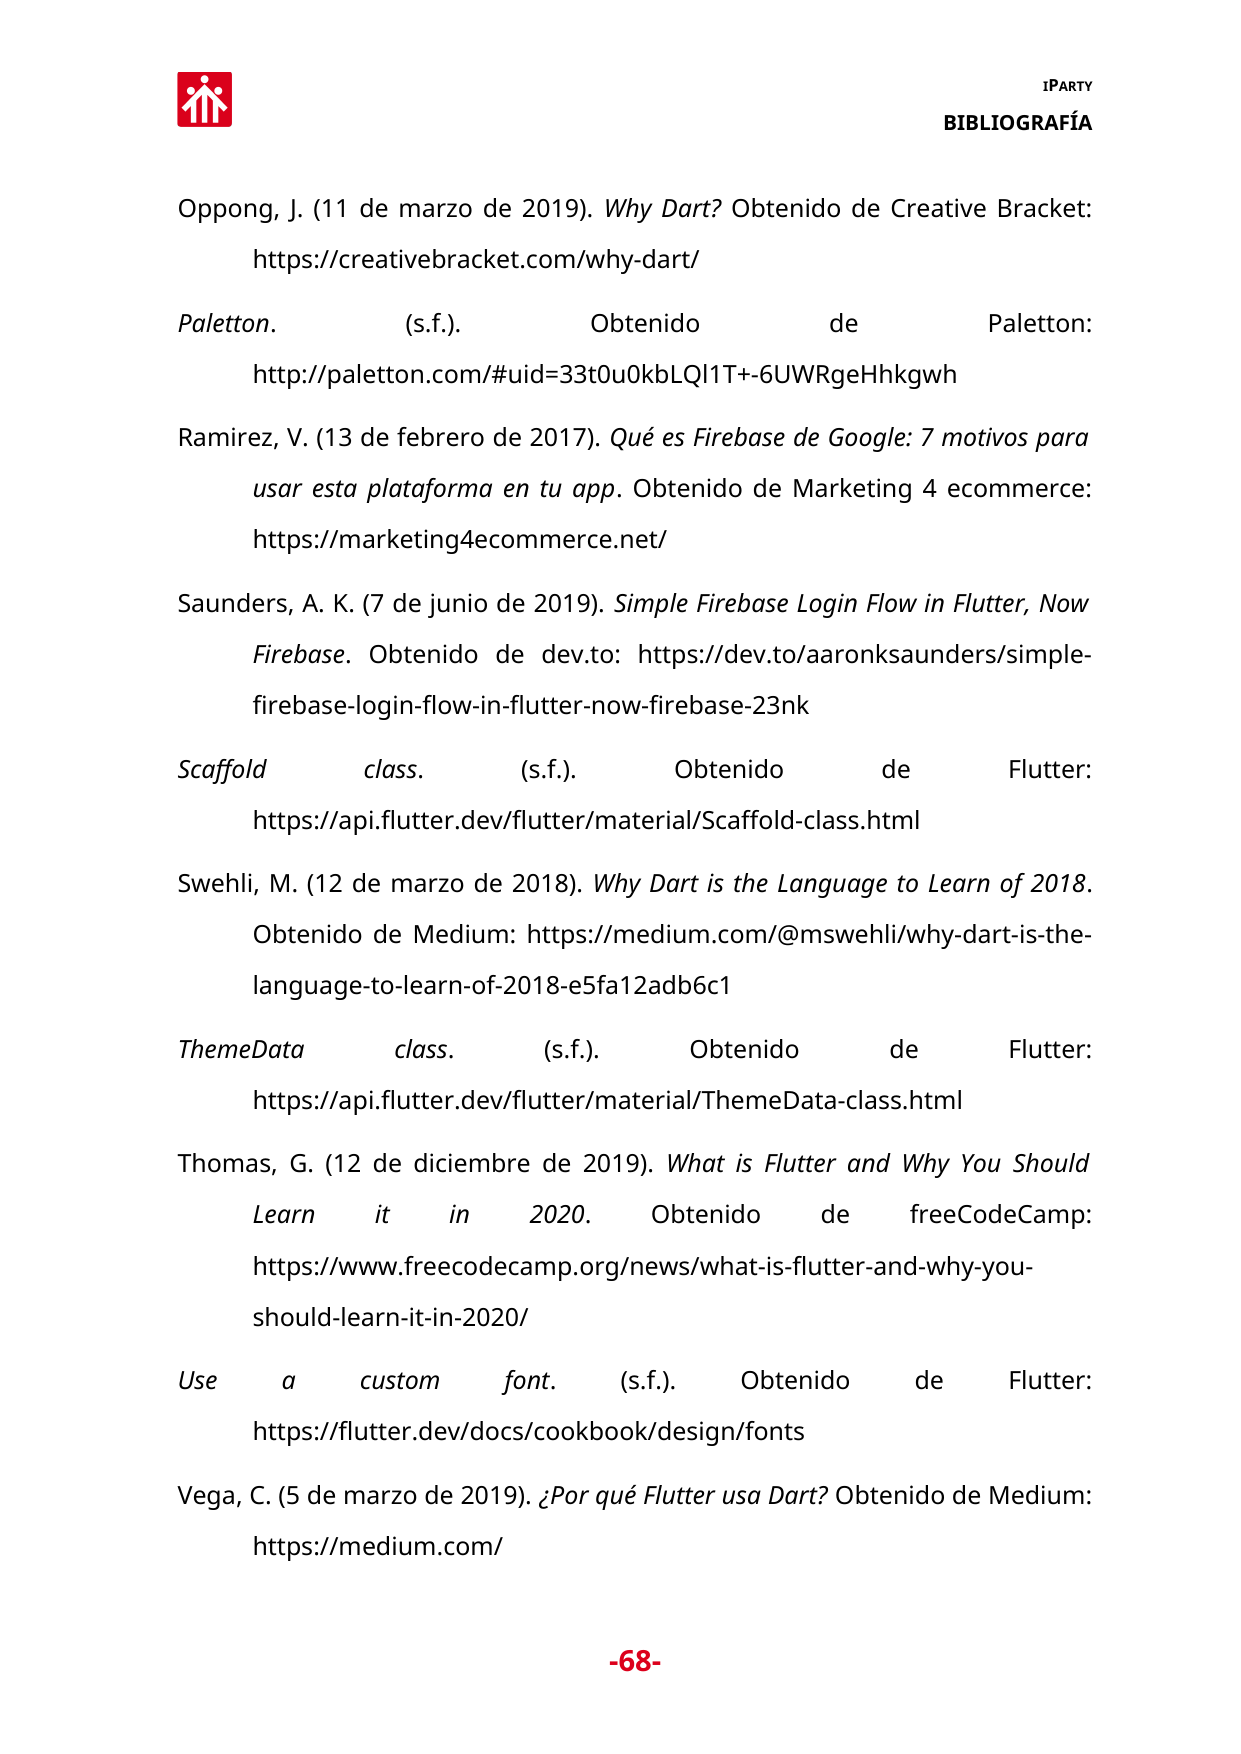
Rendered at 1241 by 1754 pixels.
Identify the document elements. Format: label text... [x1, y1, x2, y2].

text Saunders, A. K. (7 de junio de 2019). Simple Firebase Login Flow in Flutter, Now Firebase. Obtenido de dev.to: https://dev.to/aaronksaunders/simple-firebase-login-flow-in-flutter-now-firebase-23nk [177, 586, 1092, 722]
text Vega, C. (5 de marzo de 2019). ¿Por qué Flutter usa Dart? Obtenido de Medium: https://medium.com/ [177, 1477, 1092, 1562]
picture [177, 72, 232, 127]
text Thomas, G. (12 de diciembre de 2019). What is Flutter and Why You Should Learn it in 2020. Obtenido de freeCodeCamp: https://www.freecodecamp.org/news/what-is-flutter-and-why-you-should-learn-it-in-2020/ [177, 1146, 1092, 1333]
text Oppong, J. (11 de marzo de 2019). Why Dart? Obtenido de Creative Bracket: https://creativebracket.com/why-dart/ [177, 191, 1092, 276]
text Scaffold class. (s.f.). Obtenido de Flutter: https://api.flutter.dev/flutter/material/Scaffold-class.html [177, 751, 1092, 836]
text Ramirez, V. (13 de febrero de 2017). Qué es Firebase de Google: 7 motivos para usar esta plataforma en tu app. Obtenido de Marketing 4 ecommerce: https://marketing4ecommerce.net/ [177, 420, 1092, 556]
text Swehli, M. (12 de marzo de 2018). Why Dart is the Language to Learn of 2018. Obtenido de Medium: https://medium.com/@mswehli/why-dart-is-the-language-to-learn-of-2018-e5fa12adb6c1 [177, 866, 1092, 1002]
text Use a custom font. (s.f.). Obtenido de Flutter: https://flutter.dev/docs/cookbook/design/fonts [177, 1363, 1092, 1448]
text ThemeData class. (s.f.). Obtenido de Flutter: https://api.flutter.dev/flutter/material/ThemeData-class.html [177, 1032, 1092, 1117]
text Paletton. (s.f.). Obtenido de Paletton: http://paletton.com/#uid=33t0u0kbLQl1T+-6UWRgeHhkgwh [177, 306, 1092, 391]
